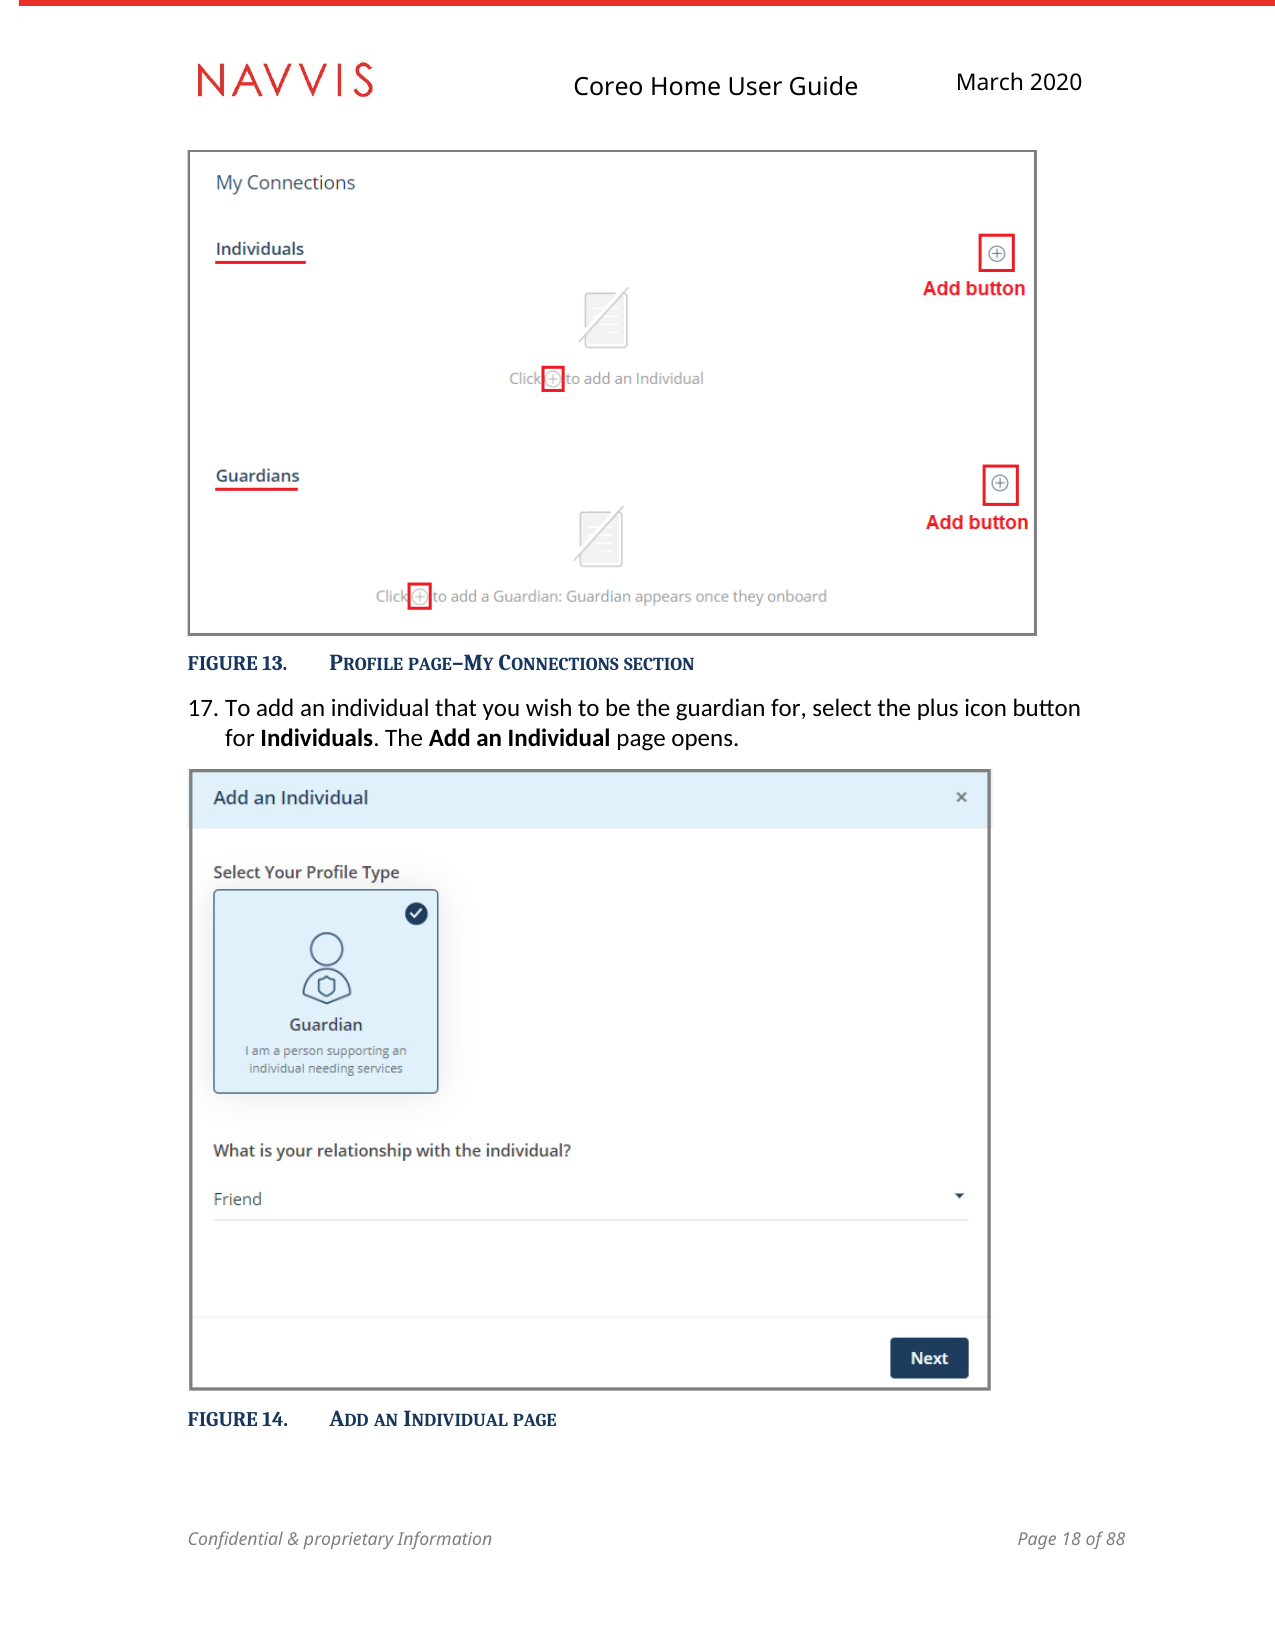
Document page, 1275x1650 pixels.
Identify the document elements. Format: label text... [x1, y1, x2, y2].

picture [187, 769, 993, 1394]
picture [187, 55, 383, 104]
text Add an Individual page [187, 1406, 1087, 1432]
list To add an individual that you wish to be the guardian for, select the plus icon button for Individuals. The Add an Individual page opens. [187, 692, 1087, 753]
text Profile page–My Connections section [187, 649, 1087, 676]
picture [187, 150, 1038, 637]
